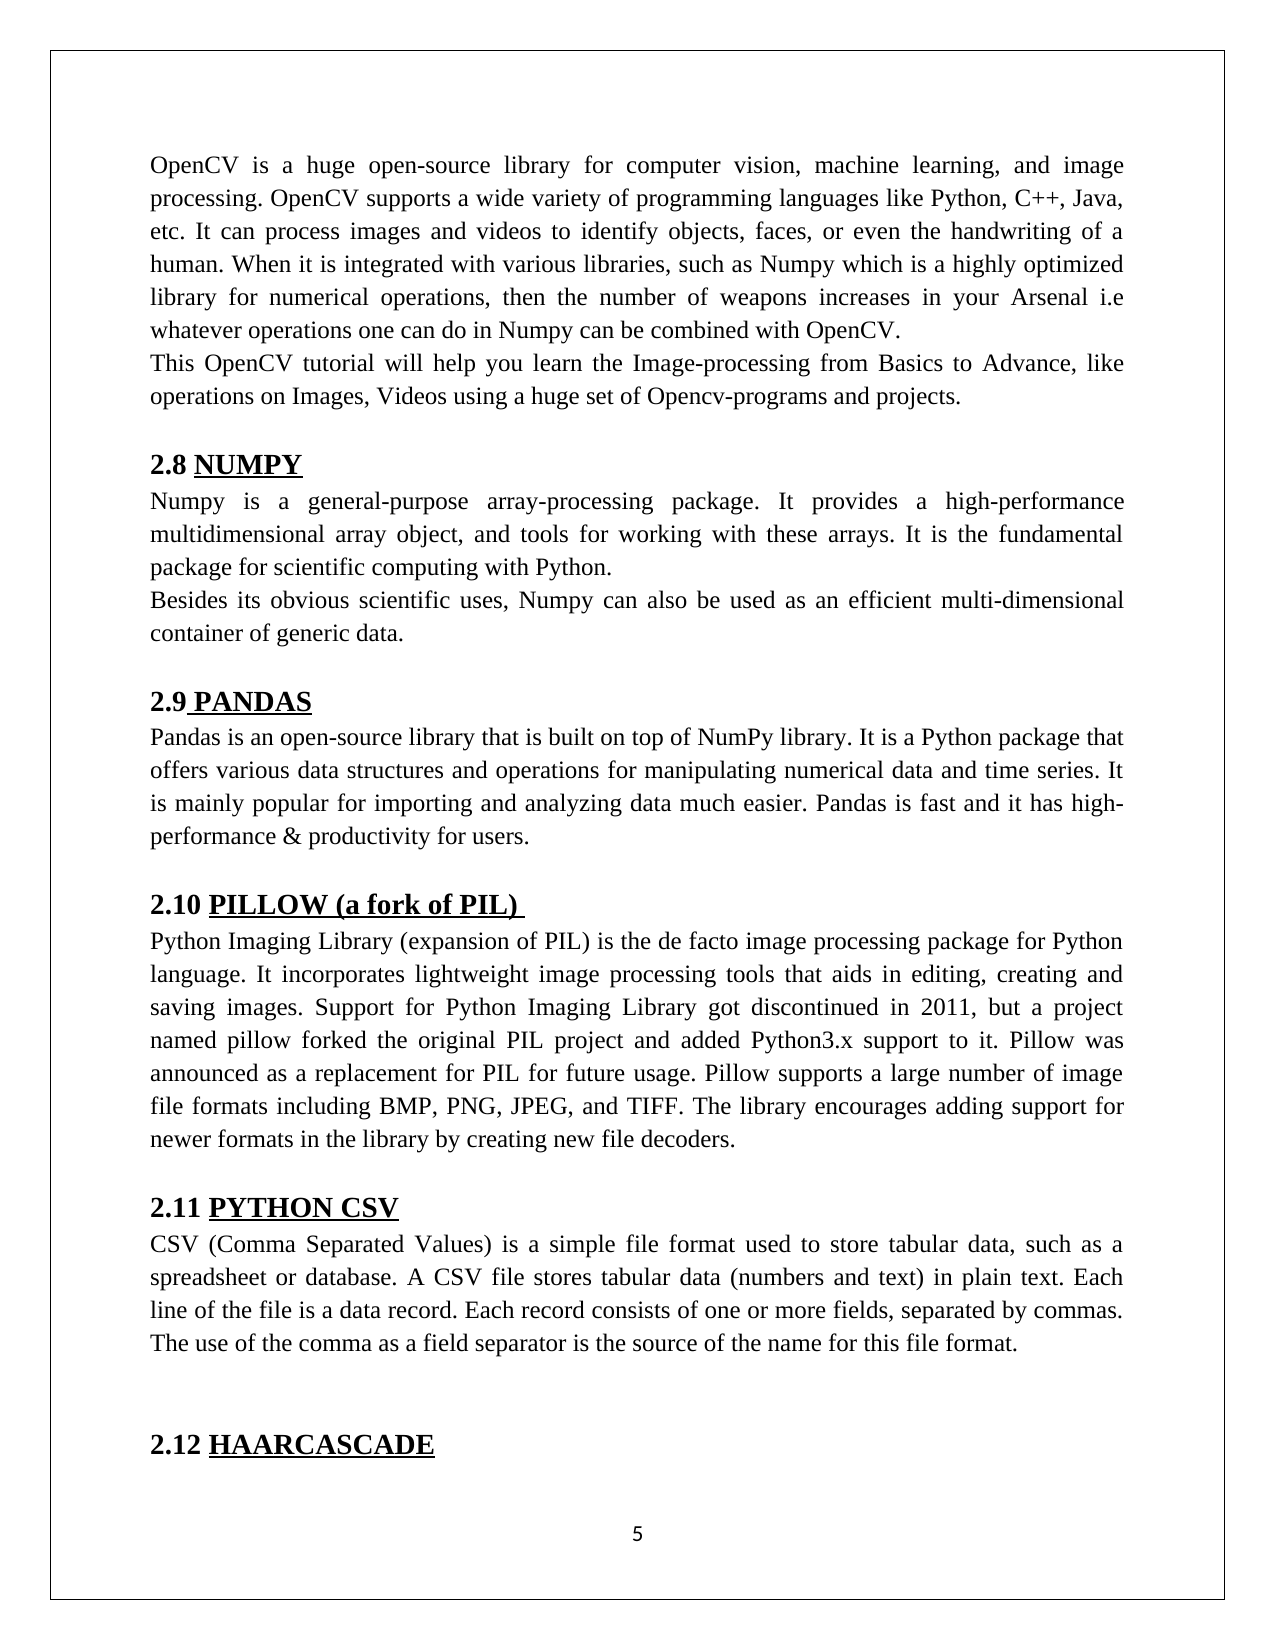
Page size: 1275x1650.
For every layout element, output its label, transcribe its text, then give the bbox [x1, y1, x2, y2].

text CSV (Comma Separated Values) is a simple file format used to store tabular data, such as a spreadsheet or database. A CSV file stores tabular data (numbers and text) in plain text. Each line of the file is a data record. Each record consists of one or more fields, separated by commas. The use of the comma as a field separator is the source of the name for this file format. [150, 1229, 1125, 1357]
text OpenCV is a huge open-source library for computer vision, machine learning, and image processing. OpenCV supports a wide variety of programming languages like Python, C++, Java, etc. It can process images and videos to identify objects, faces, or even the handwriting of a human. When it is integrated with various libraries, such as Numpy which is a highly optimized library for numerical operations, then the number of weapons increases in your Arsenal i.e whatever operations one can do in Numpy can be combined with OpenCV. [150, 150, 1125, 344]
text 2.8 NUMPY [150, 447, 1125, 481]
text 2.10 PILLOW (a fork of PIL) [150, 887, 1125, 921]
text Python Imaging Library (expansion of PIL) is the de facto image processing package for Python language. It incorporates lightweight image processing tools that aids in editing, creating and saving images. Support for Python Imaging Library got discontinued in 2011, but a project named pillow forked the original PIL project and added Python3.x support to it. Pillow was announced as a replacement for PIL for future usage. Pillow supports a large number of image file formats including BMP, PNG, JPEG, and TIFF. The library encourages adding support for newer formats in the library by creating new file decoders. [150, 926, 1125, 1153]
text Besides its obvious scientific uses, Numpy can also be used as an efficient multi-dimensional container of generic data. [150, 585, 1125, 647]
text 2.9 PANDAS [150, 684, 1125, 717]
text This OpenCV tutorial will help you learn the Image-processing from Basics to Advance, like operations on Images, Videos using a huge set of Opencv-programs and projects. [150, 348, 1125, 410]
text Pandas is an open-source library that is built on top of NumPy library. It is a Python package that offers various data structures and operations for manipulating numerical data and time series. It is mainly popular for importing and analyzing data much easier. Pandas is fast and it has high-performance & productivity for users. [150, 722, 1125, 850]
text Numpy is a general-purpose array-processing package. It provides a high-performance multidimensional array object, and tools for working with these arrays. It is the fundamental package for scientific computing with Python. [150, 486, 1125, 581]
text 2.12 HAARCASCADE [150, 1427, 1125, 1460]
text 2.11 PYTHON CSV [150, 1190, 1125, 1224]
